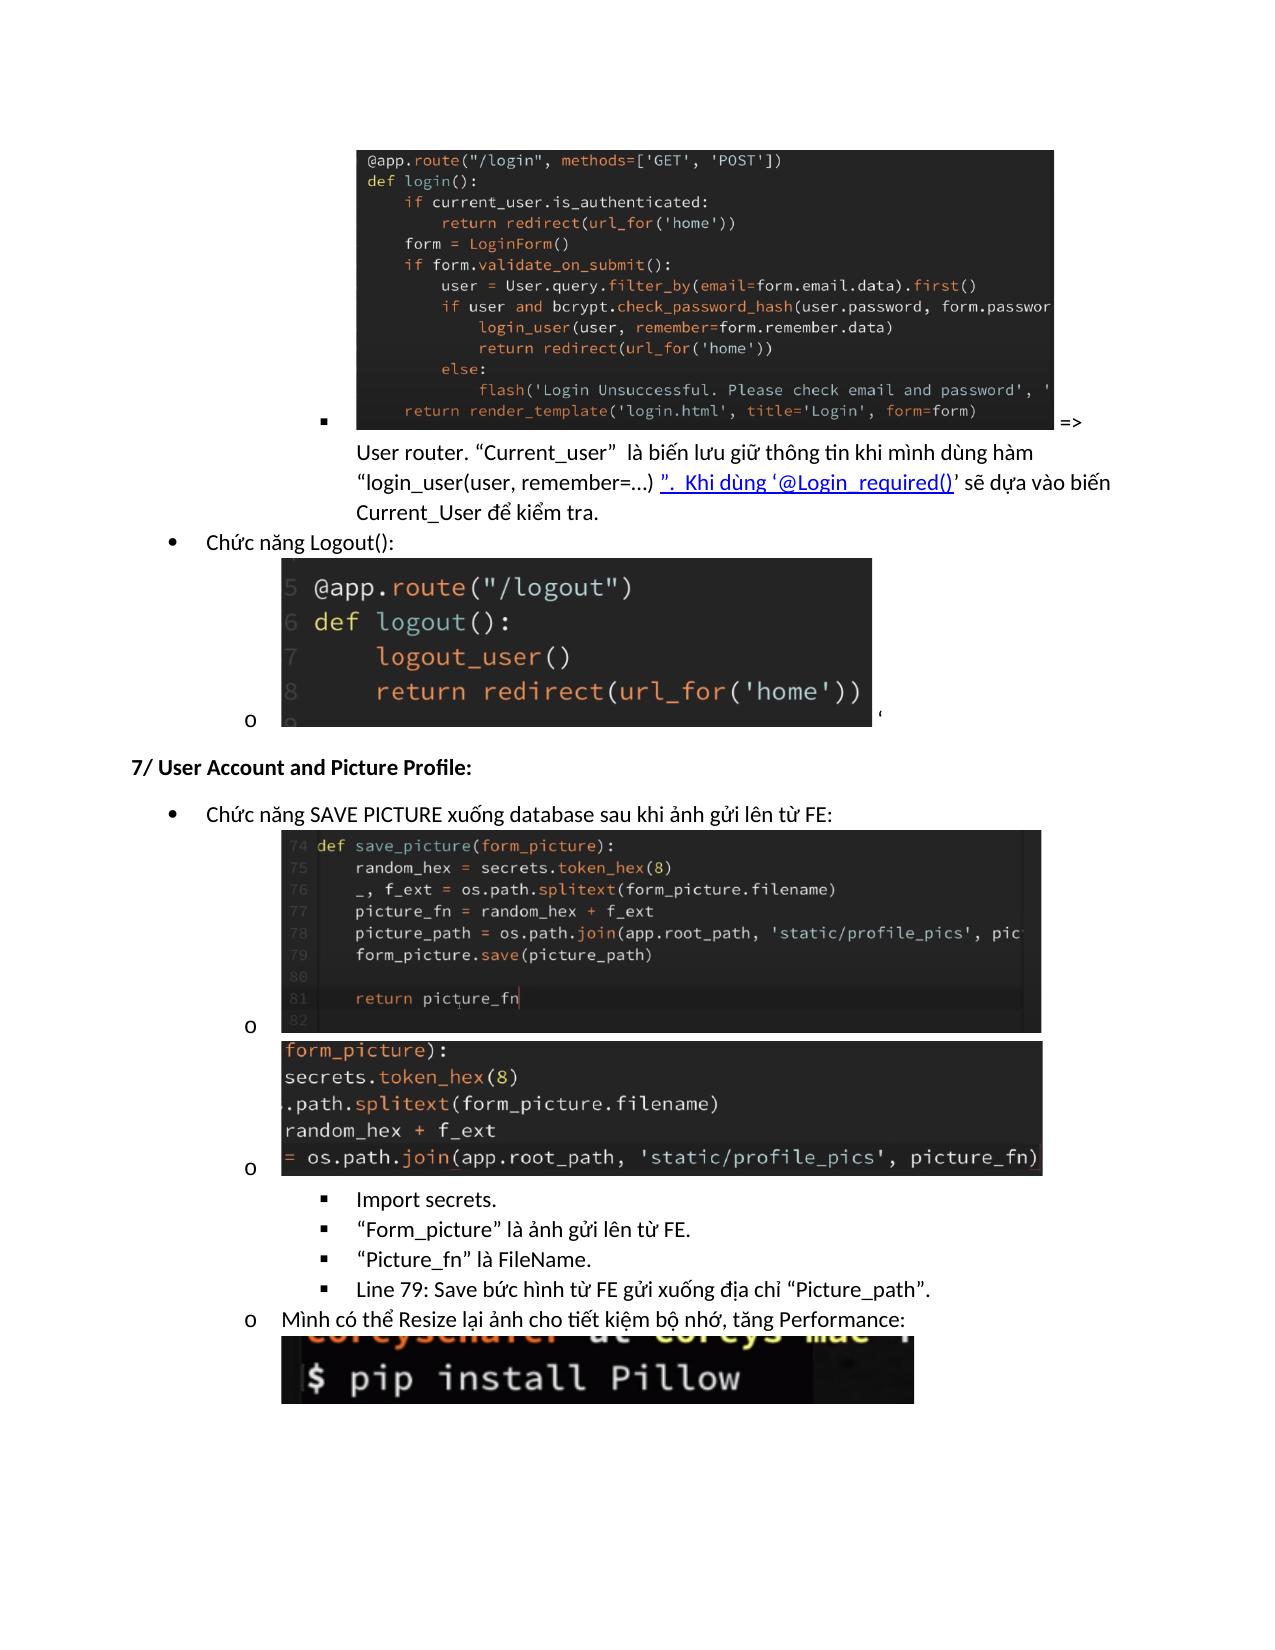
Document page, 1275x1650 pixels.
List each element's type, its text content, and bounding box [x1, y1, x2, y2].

list ‘ [244, 559, 1125, 734]
list Chức năng Logout(): [169, 528, 1125, 557]
picture [281, 830, 1042, 1033]
list Line 79: Save bức hình từ FE gửi xuống địa chỉ “Picture_path”. [319, 1275, 1125, 1303]
list Chức năng SAVE PICTURE xuống database sau khi ảnh gửi lên từ FE: [169, 800, 1125, 828]
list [244, 1306, 1125, 1404]
list Import secrets. [319, 1185, 1125, 1213]
list “Form_picture” là ảnh gửi lên từ FE. [319, 1215, 1125, 1243]
picture [356, 150, 1055, 430]
text 7/ User Account and Picture Profile: [131, 753, 1125, 781]
list “Picture_fn” là FileName. [319, 1245, 1125, 1273]
